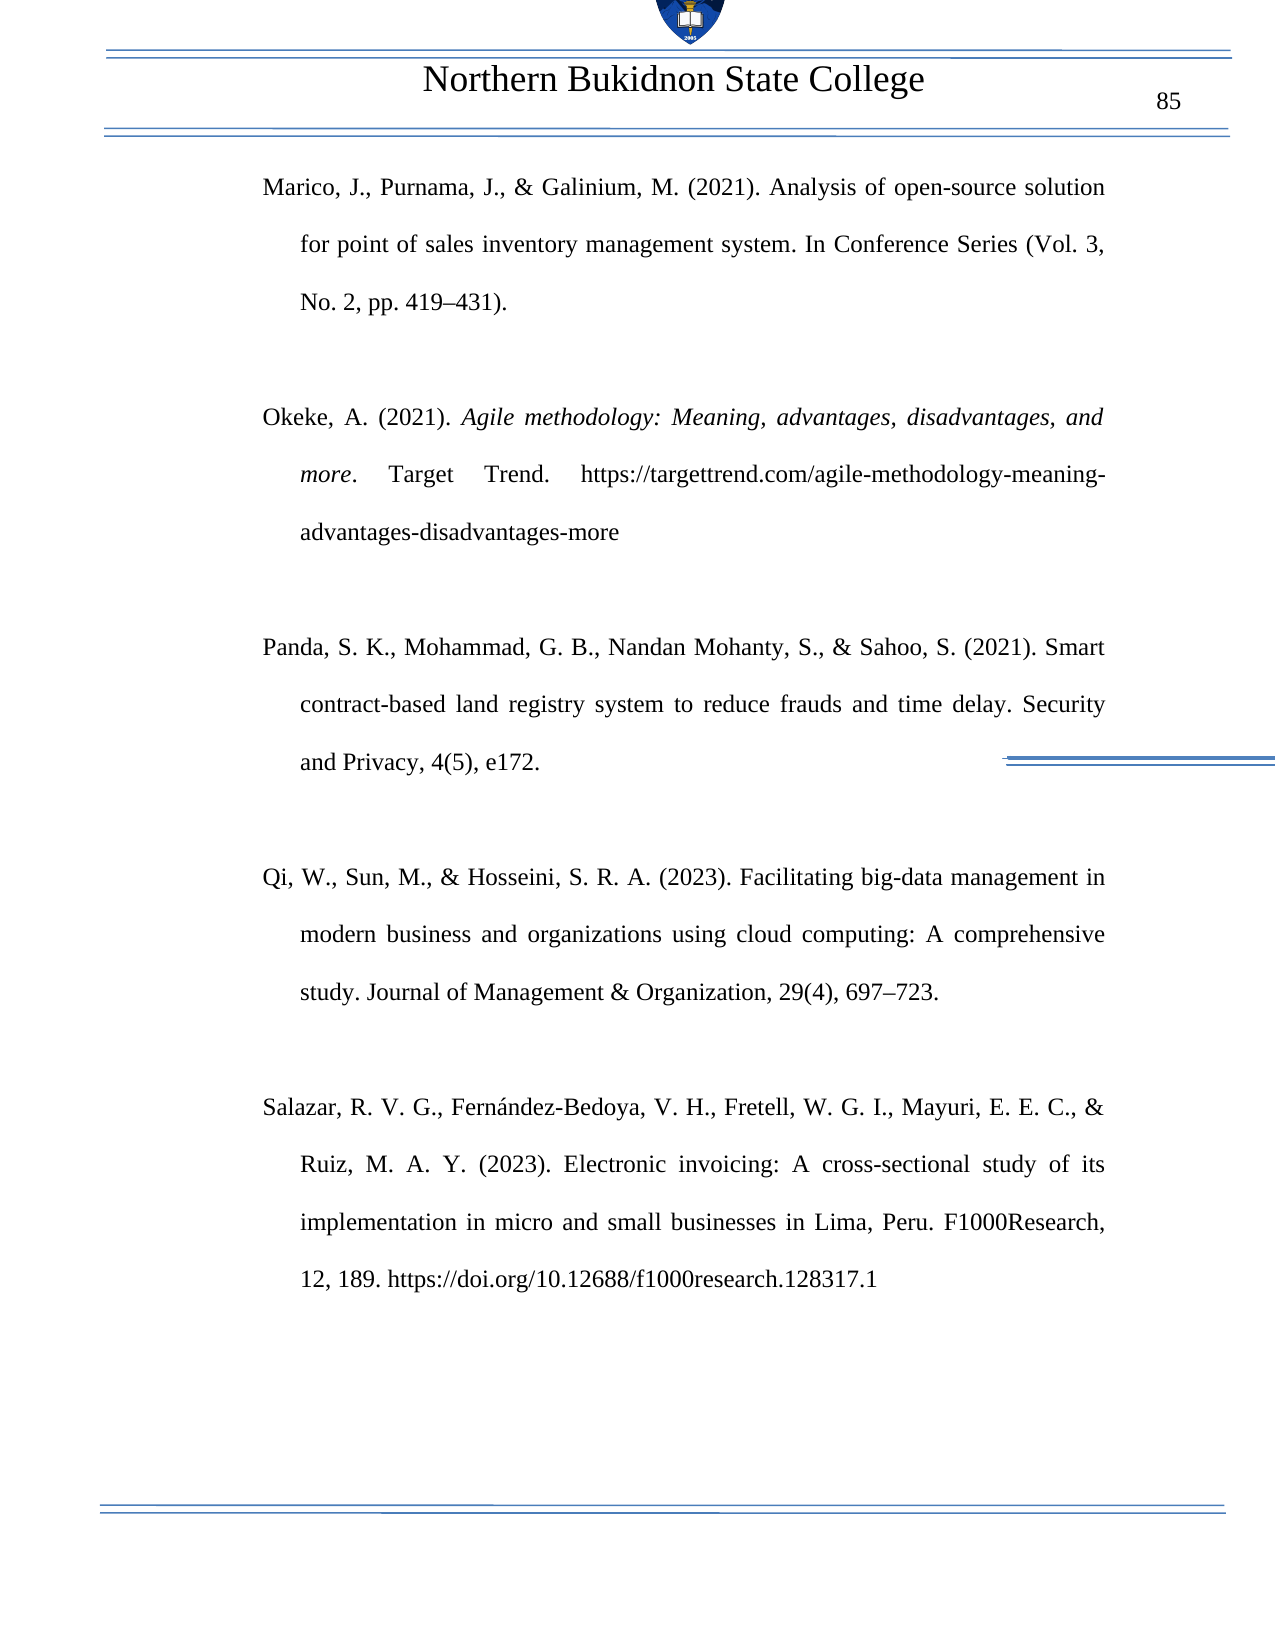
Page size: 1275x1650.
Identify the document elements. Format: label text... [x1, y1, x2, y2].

text Salazar, R. V. G., Fernández-Bedoya, V. H., Fretell, W. G. I., Mayuri, E. E. C., & Ruiz, M. A. Y. (2023). Electronic invoicing: A cross-sectional study of its implementation in micro and small businesses in Lima, Peru. F1000Research, 12, 189. https://doi.org/10.12688/f1000research.128317.1 [262, 1092, 1106, 1293]
text Marico, J., Purnama, J., & Galinium, M. (2021). Analysis of open-source solution for point of sales inventory management system. In Conference Series (Vol. 3, No. 2, pp. 419–431). [262, 172, 1106, 315]
picture [635, 0, 745, 48]
text Okeke, A. (2021). Agile methodology: Meaning, advantages, disadvantages, and more. Target Trend. https://targettrend.com/agile-methodology-meaning-advantages-disadvantages-more [262, 402, 1106, 545]
text Panda, S. K., Mohammad, G. B., Nandan Mohanty, S., & Sahoo, S. (2021). Smart contract-based land registry system to reduce frauds and time delay. Security and Privacy, 4(5), e172. [262, 632, 1106, 775]
text Qi, W., Sun, M., & Hosseini, S. R. A. (2023). Facilitating big-data management in modern business and organizations using cloud computing: A comprehensive study. Journal of Management & Organization, 29(4), 697–723. [262, 862, 1106, 1005]
